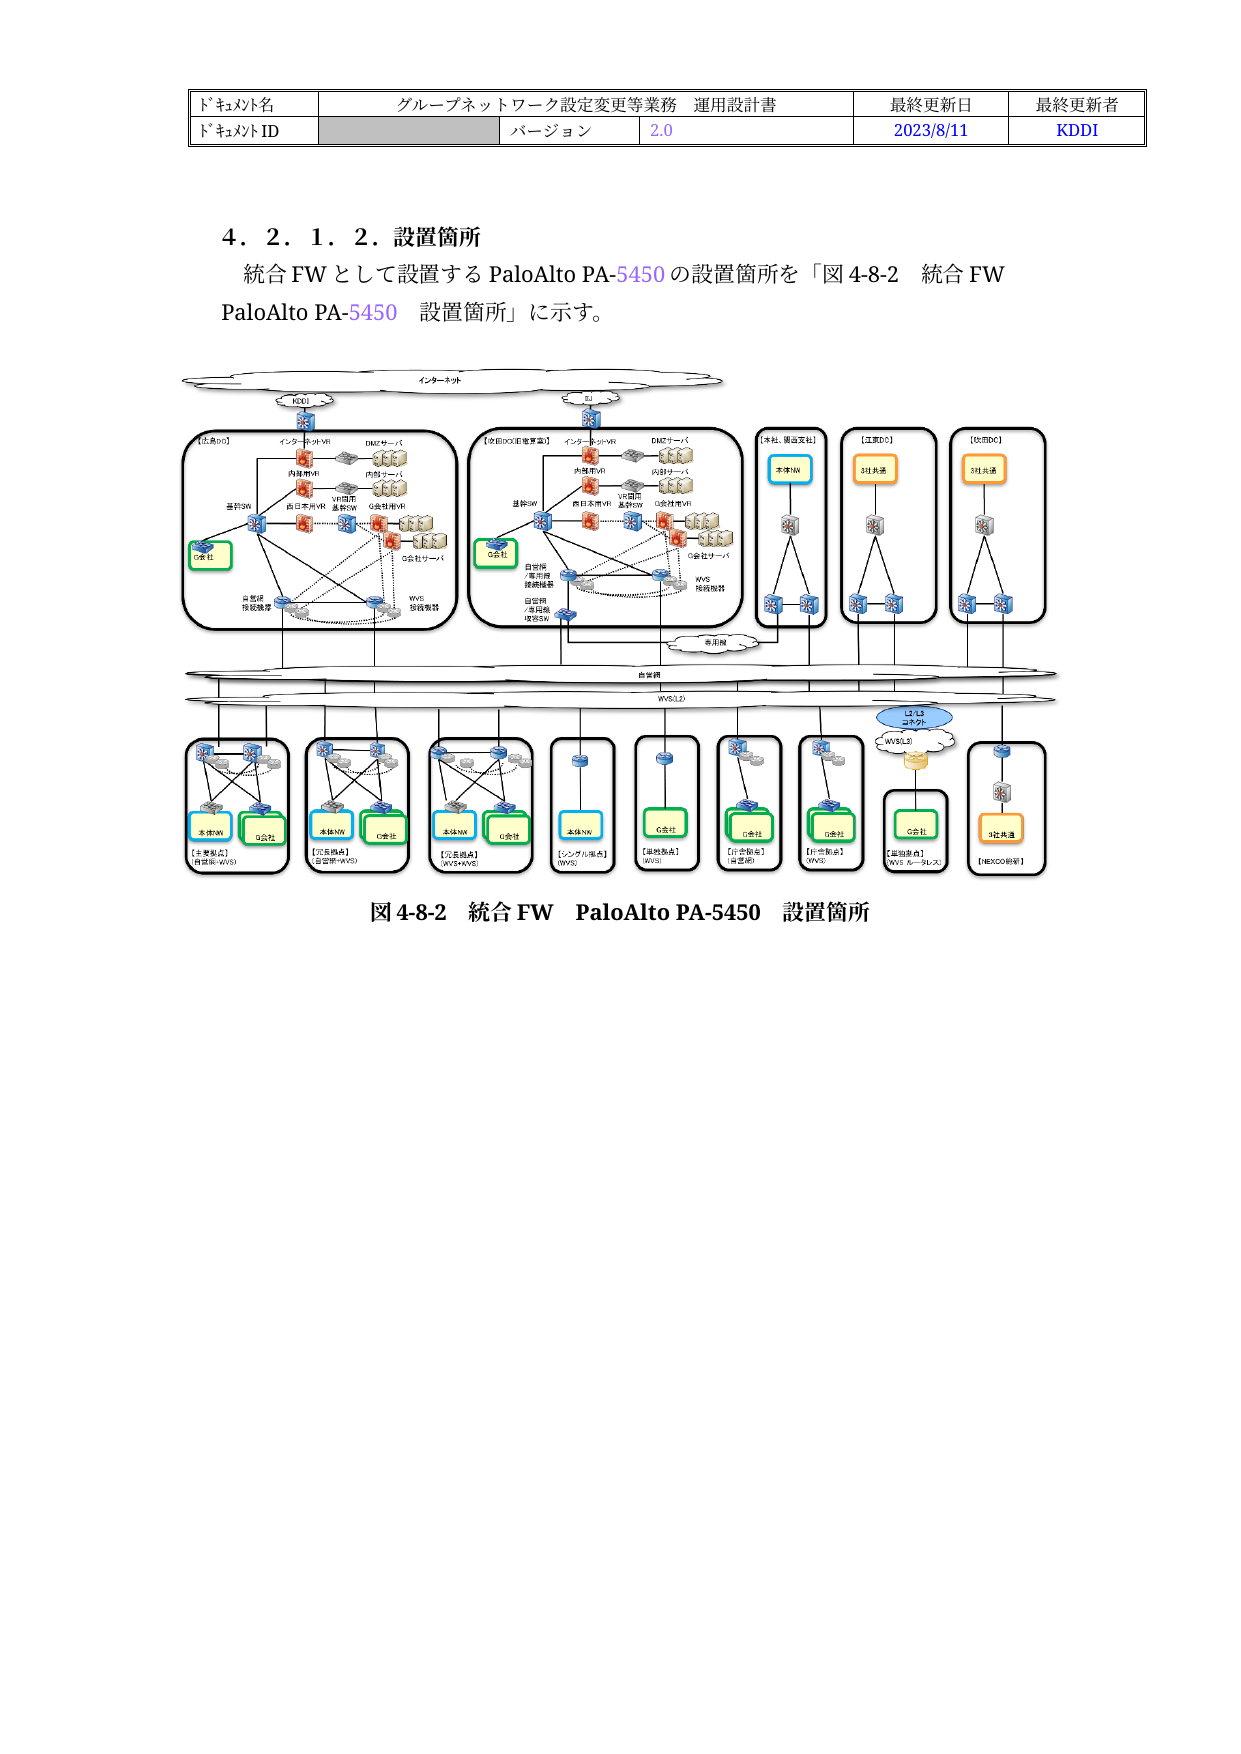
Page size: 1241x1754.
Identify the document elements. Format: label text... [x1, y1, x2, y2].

picture [177, 366, 1063, 882]
text 図4-8-2 統合FW PaloAlto PA-5450 設置箇所 [177, 892, 1063, 929]
subtitle ４．２．１．２．設置箇所 [219, 217, 1063, 254]
text 統合FWとして設置するPaloAlto PA-5450の設置箇所を「図4-8-2 統合FW PaloAlto PA-5450 設置箇所」に示す。 [221, 254, 1063, 329]
